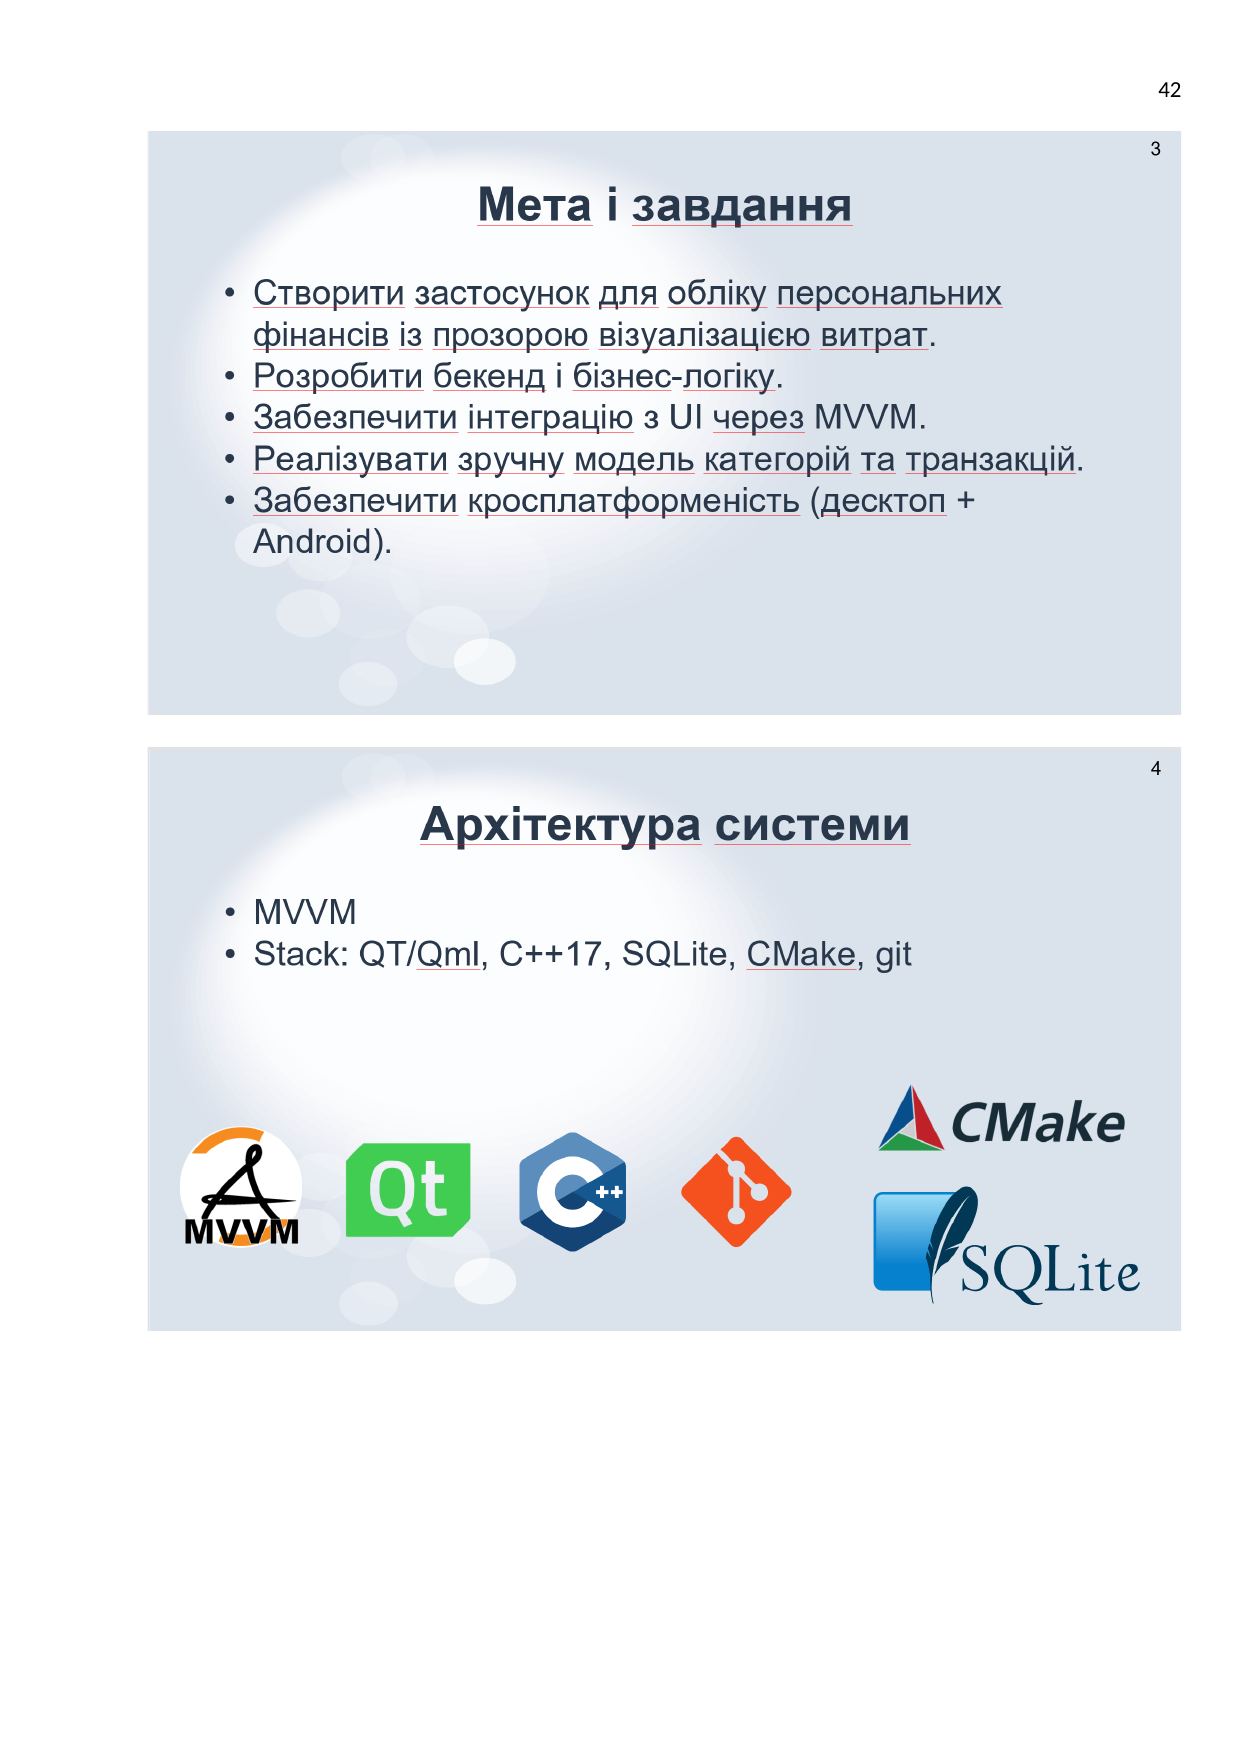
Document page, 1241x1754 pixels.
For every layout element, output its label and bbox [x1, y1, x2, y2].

picture [147, 747, 1182, 1331]
picture [147, 131, 1182, 715]
